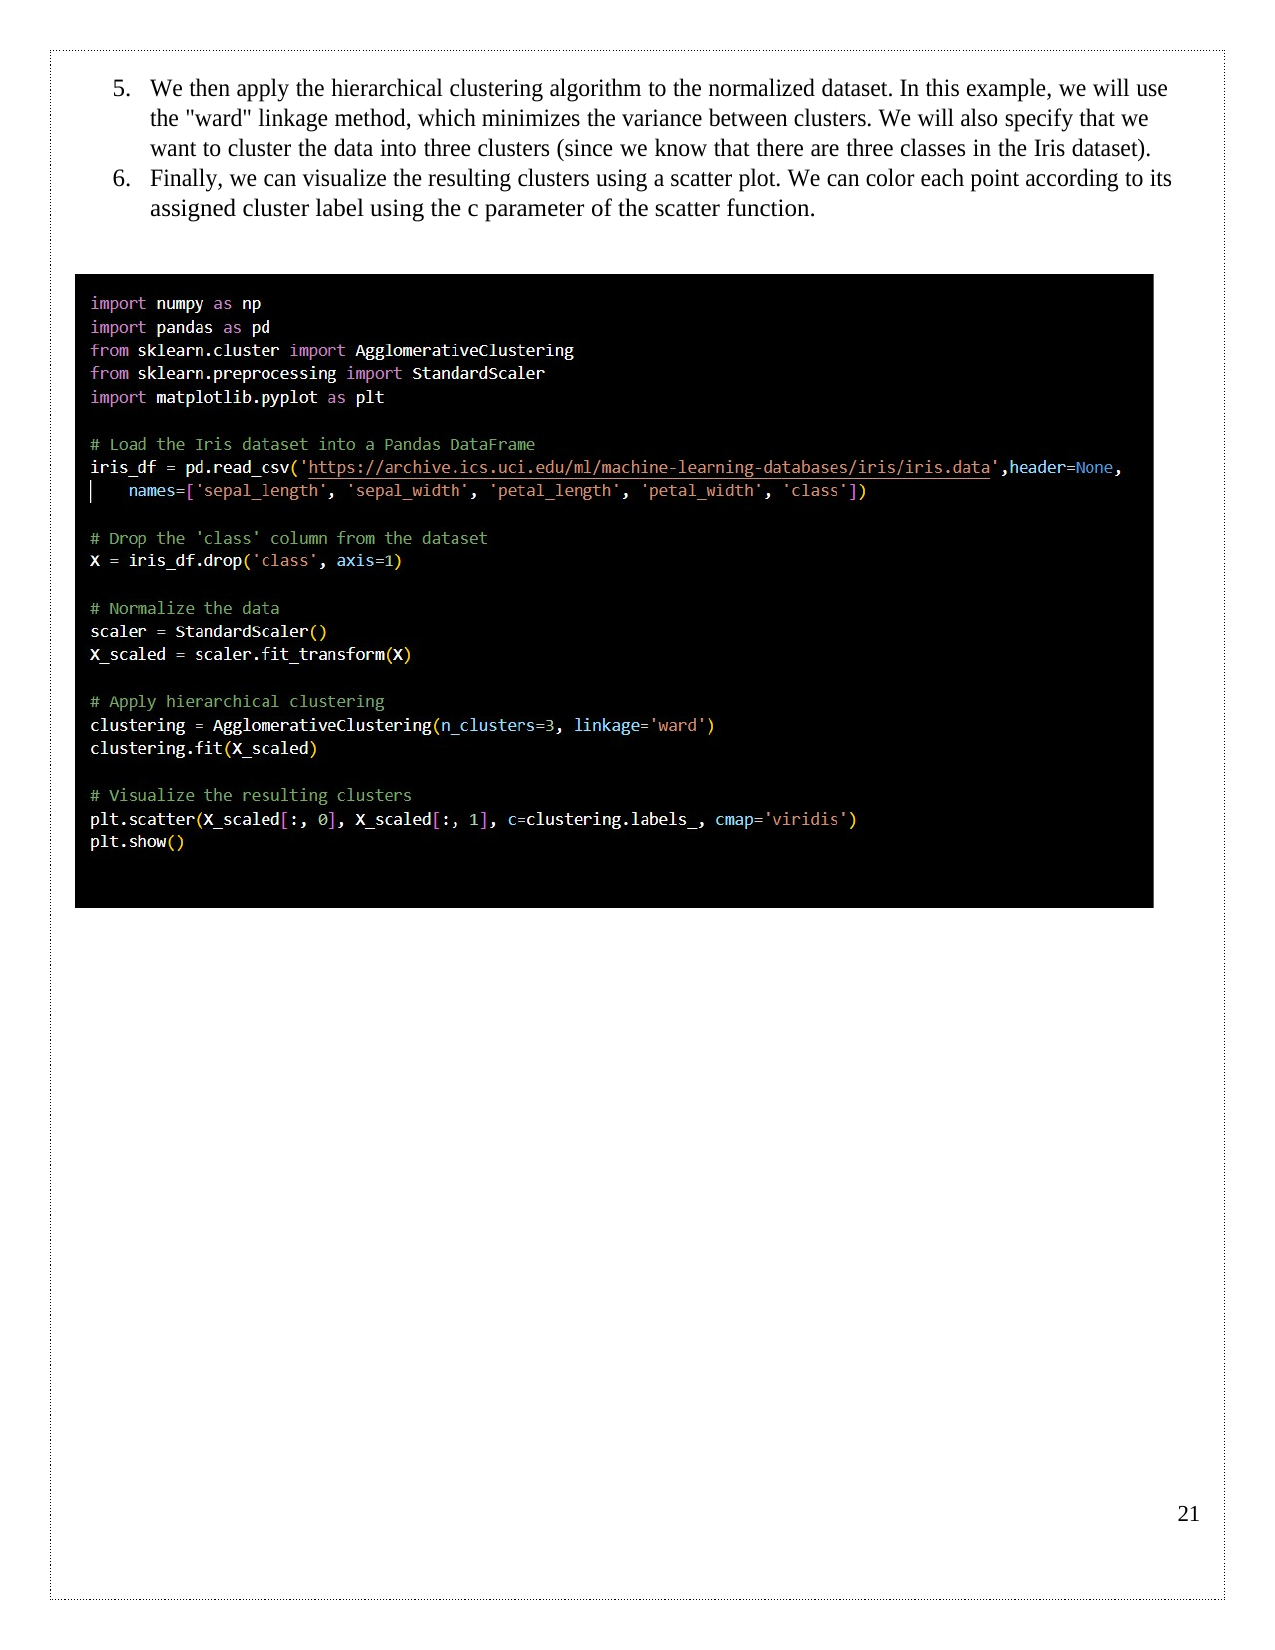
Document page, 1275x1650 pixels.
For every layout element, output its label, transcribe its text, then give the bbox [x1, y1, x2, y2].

picture [75, 274, 1154, 908]
list Finally, we can visualize the resulting clusters using a scatter plot. We can color each point according to its assigned cluster label using the c parameter of the scatter function. [112, 163, 1177, 222]
list We then apply the hierarchical clustering algorithm to the normalized dataset. In this example, we will use the "ward" linkage method, which minimizes the variance between clusters. We will also specify that we want to cluster the data into three clusters (since we know that there are three classes in the Iris dataset). [112, 73, 1172, 162]
